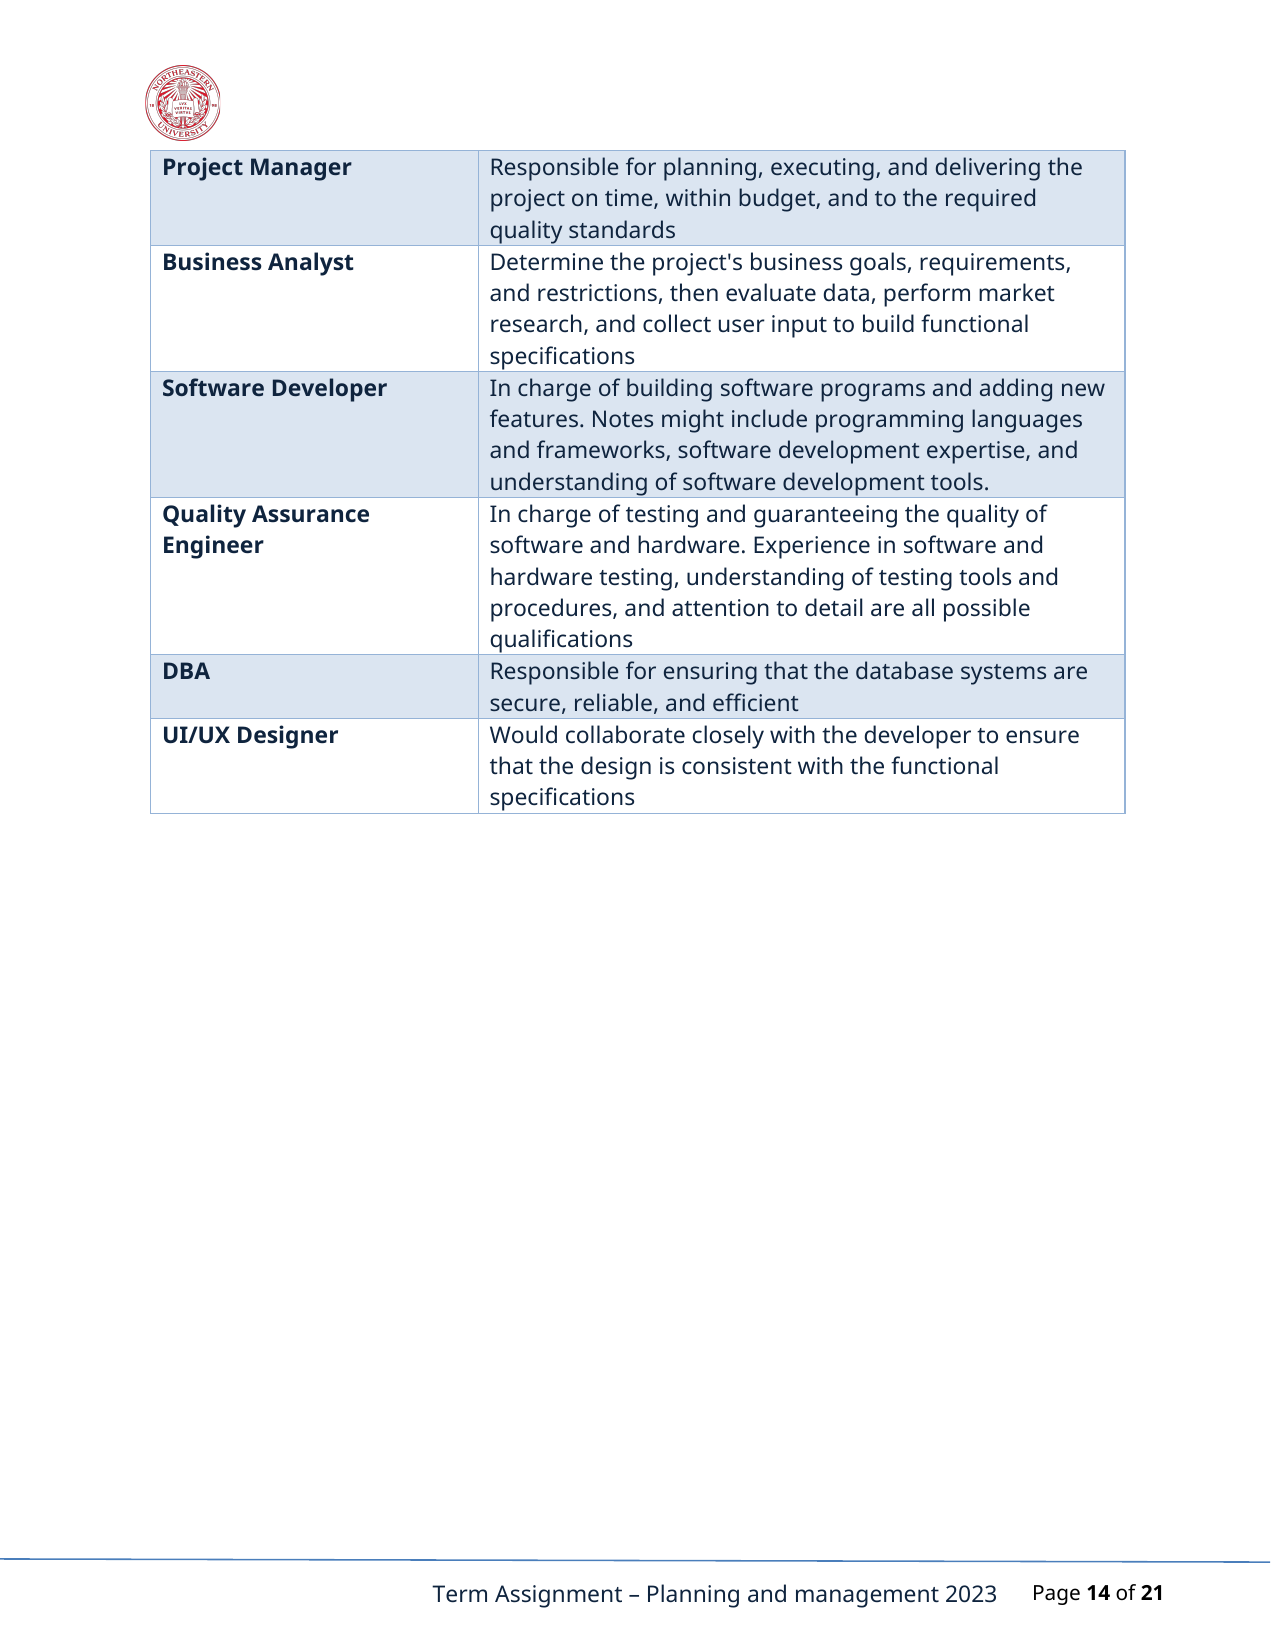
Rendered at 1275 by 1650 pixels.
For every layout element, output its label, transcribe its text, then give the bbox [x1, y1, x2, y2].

table_cell Quality Assurance Engineer [151, 498, 478, 654]
table_cell Would collaborate closely with the developer to ensure that the design is consistent with the functional specifications [479, 719, 1124, 812]
table_cell Responsible for ensuring that the database systems are secure, reliable, and efficient [479, 655, 1124, 718]
table_cell Determine the project's business goals, requirements, and restrictions, then evaluate data, perform market research, and collect user input to build functional specifications [479, 246, 1124, 371]
table_cell Business Analyst [151, 246, 478, 371]
table_cell DBA [151, 655, 478, 718]
table_cell In charge of testing and guaranteeing the quality of software and hardware. Experience in software and hardware testing, understanding of testing tools and procedures, and attention to detail are all possible qualifications [479, 498, 1124, 654]
table_cell Project Manager [151, 151, 478, 245]
table_cell In charge of building software programs and adding new features. Notes might include programming languages and frameworks, software development expertise, and understanding of software development tools. [479, 372, 1124, 497]
table_cell UI/UX Designer [151, 719, 478, 812]
table_cell Responsible for planning, executing, and delivering the project on time, within budget, and to the required quality standards [479, 151, 1124, 245]
picture [145, 65, 221, 141]
table_cell Software Developer [151, 372, 478, 497]
